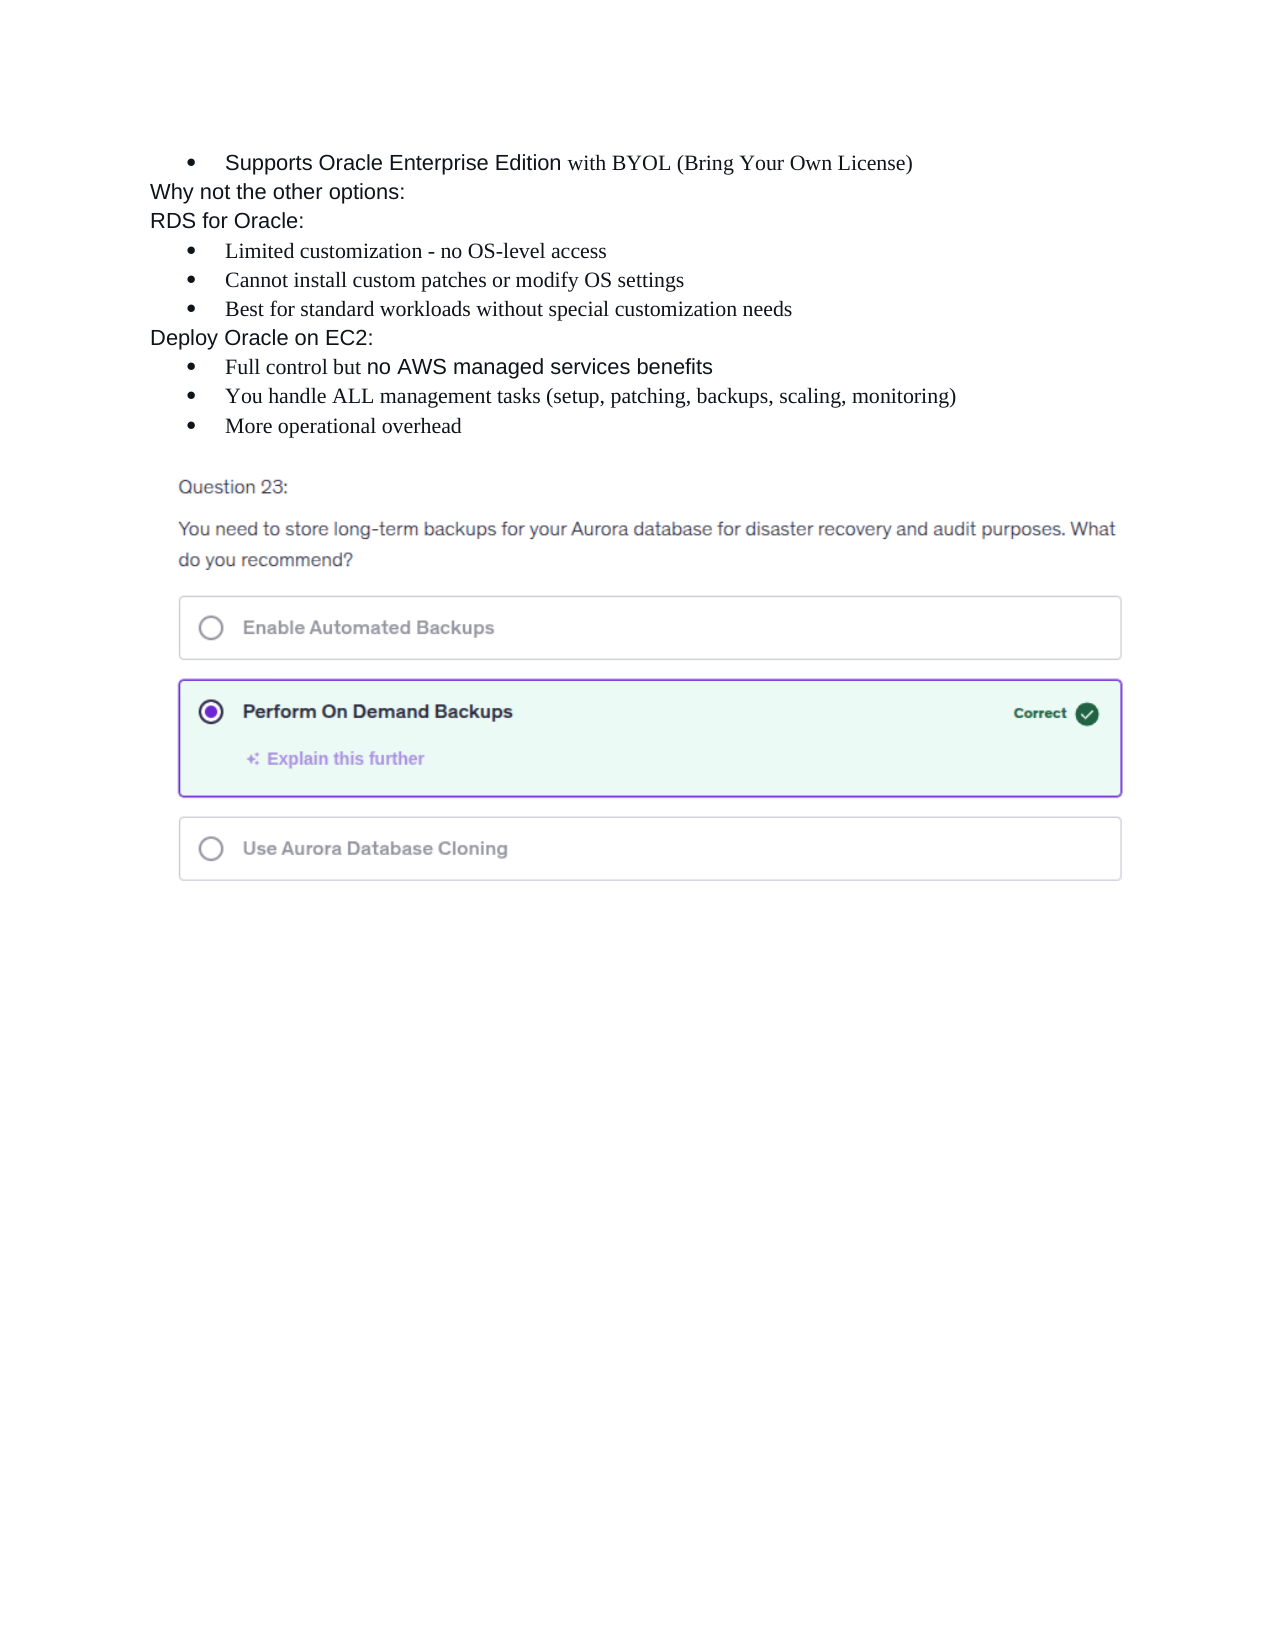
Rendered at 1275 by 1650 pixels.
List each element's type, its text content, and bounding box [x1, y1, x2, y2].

text Deploy Oracle on EC2: [150, 325, 1125, 350]
text RDS for Oracle: [150, 208, 1125, 234]
list Limited customization - no OS-level access [187, 238, 1125, 263]
text Why not the other options: [150, 179, 1125, 204]
list Best for standard workloads without special customization needs [187, 296, 1125, 321]
list Supports Oracle Enterprise Edition with BYOL (Bring Your Own License) [187, 150, 1125, 175]
list Full control but no AWS managed services benefits [187, 354, 1125, 379]
list Cannot install custom patches or modify OS settings [187, 267, 1125, 292]
list You handle ALL management tasks (setup, patching, backups, scaling, monitoring) [187, 383, 1125, 409]
list More operational overhead [187, 413, 1125, 438]
